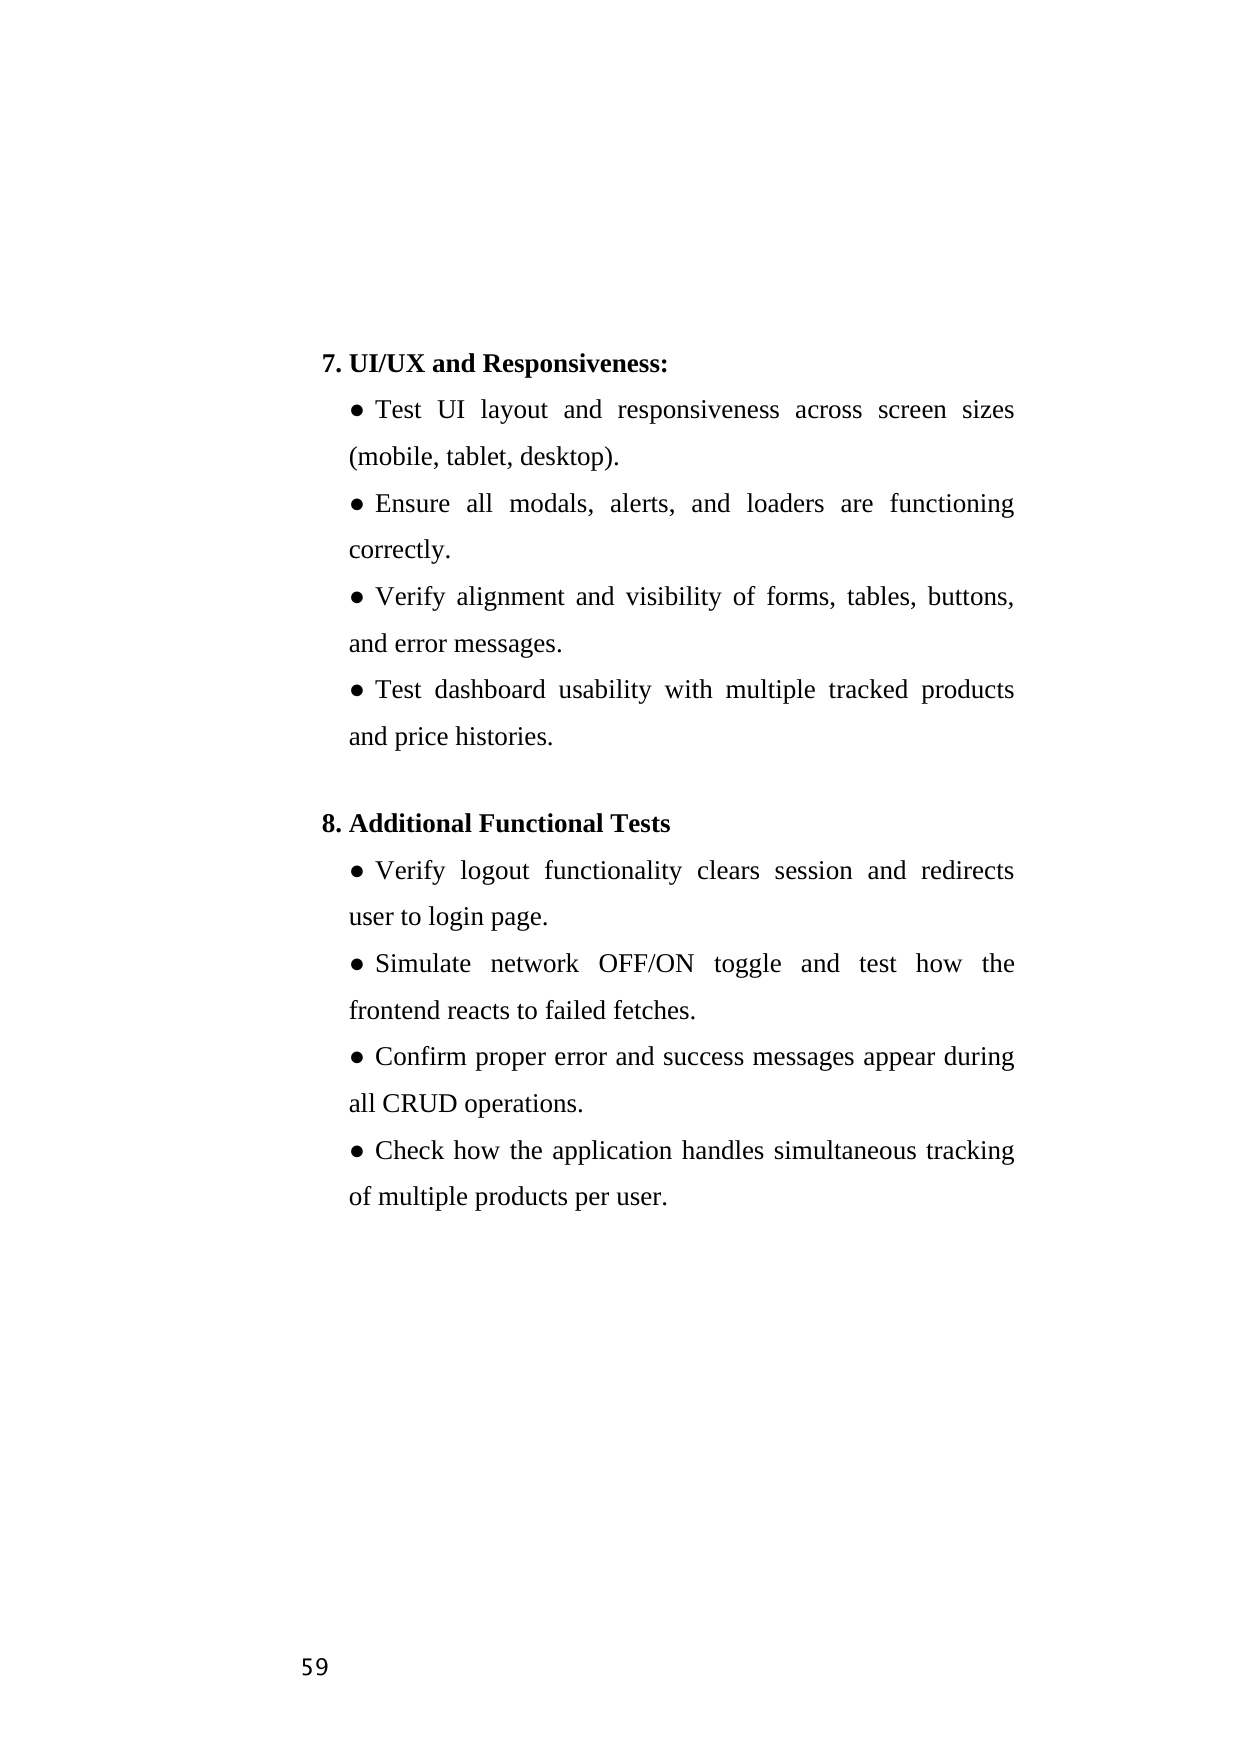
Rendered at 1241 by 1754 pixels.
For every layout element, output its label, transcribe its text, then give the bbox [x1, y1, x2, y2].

text ● Ensure all modals, alerts, and loaders are functioning correctly. [348, 487, 1015, 564]
text ● Test dashboard usability with multiple tracked products and price histories. [348, 673, 1015, 751]
text ● Verify alignment and visibility of forms, tables, buttons, and error messages. [348, 580, 1015, 658]
list Additional Functional Tests [322, 807, 1015, 838]
list UI/UX and Responsiveness: [322, 347, 1015, 378]
text ● Test UI layout and responsiveness across screen sizes (mobile, tablet, desktop). [348, 393, 1015, 471]
list ● Verify logout functionality clears session and redirects user to login page. [348, 854, 1015, 932]
list ● Check how the application handles simultaneous tracking of multiple products per user. [348, 1134, 1015, 1212]
list ● Simulate network OFF/ON toggle and test how the frontend reacts to failed fetches. [348, 947, 1015, 1025]
list ● Confirm proper error and success messages appear during all CRUD operations. [348, 1040, 1015, 1118]
